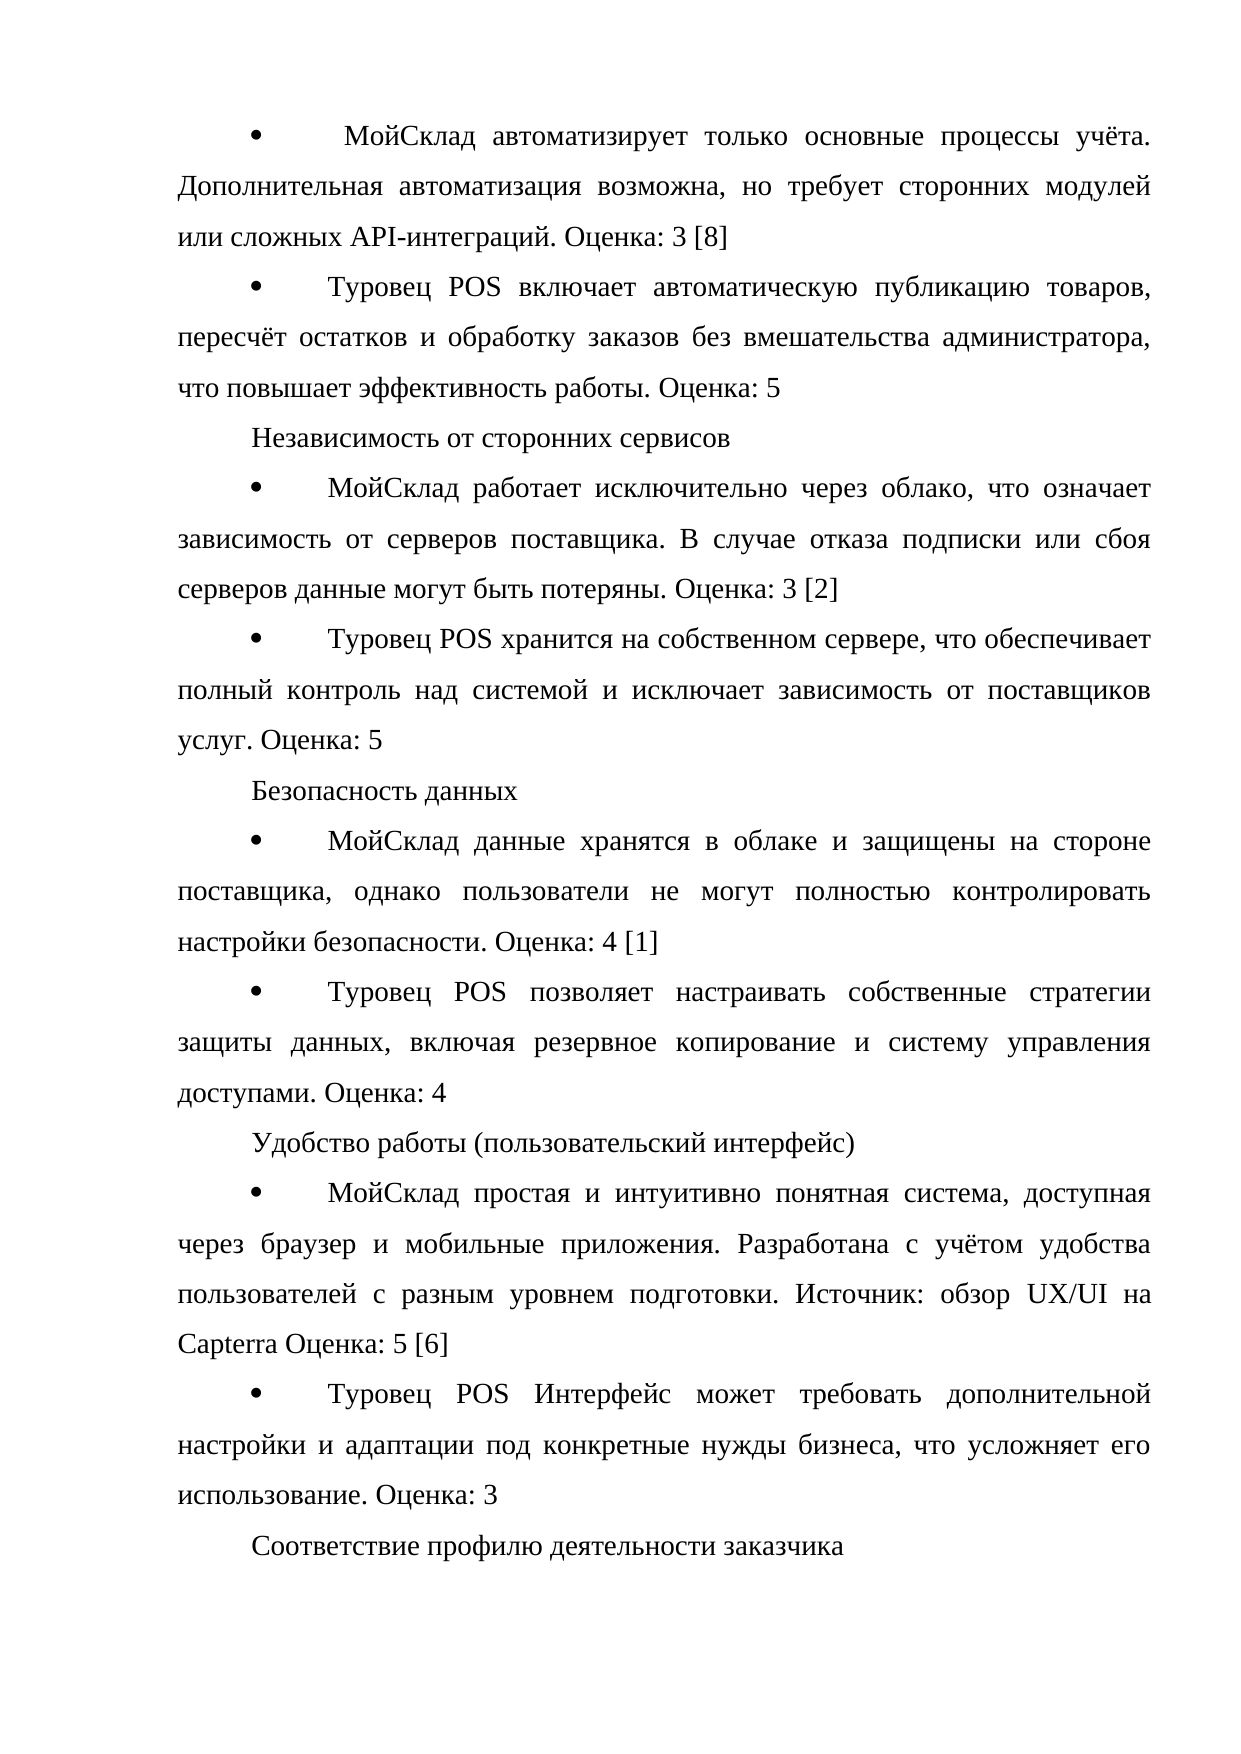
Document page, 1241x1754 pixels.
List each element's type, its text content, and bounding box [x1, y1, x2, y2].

text Безопасность данных [177, 773, 1152, 806]
list Туровец POS позволяет настраивать собственные стратегии защиты данных, включая резервное копирование и систему управления доступами. Оценка: 4 [177, 974, 1152, 1108]
list МойСклад автоматизирует только основные процессы учёта. Дополнительная автоматизация возможна, но требует сторонних модулей или сложных API-интеграций. Оценка: 3 [8] [177, 118, 1152, 252]
list МойСклад данные хранятся в облаке и защищены на стороне поставщика, однако пользователи не могут полностью контролировать настройки безопасности. Оценка: 4 [1] [177, 823, 1152, 957]
text Удобство работы (пользовательский интерфейс) [177, 1125, 1152, 1158]
list Туровец POS включает автоматическую публикацию товаров, пересчёт остатков и обработку заказов без вмешательства администратора, что повышает эффективность работы. Оценка: 5 [177, 269, 1152, 403]
text Независимость от сторонних сервисов [177, 420, 1152, 454]
list Туровец POS Интерфейс может требовать дополнительной настройки и адаптации под конкретные нужды бизнеса, что усложняет его использование. Оценка: 3 [177, 1377, 1152, 1511]
text Соответствие профилю деятельности заказчика [177, 1528, 1152, 1561]
list МойСклад простая и интуитивно понятная система, доступная через браузер и мобильные приложения. Разработана с учётом удобства пользователей с разным уровнем подготовки. Источник: обзор UX/UI на Capterra Оценка: 5 [6] [177, 1175, 1152, 1360]
list Туровец POS хранится на собственном сервере, что обеспечивает полный контроль над системой и исключает зависимость от поставщиков услуг. Оценка: 5 [177, 622, 1152, 756]
list МойСклад работает исключительно через облако, что означает зависимость от серверов поставщика. В случае отказа подписки или сбоя серверов данные могут быть потеряны. Оценка: 3 [2] [177, 471, 1152, 605]
